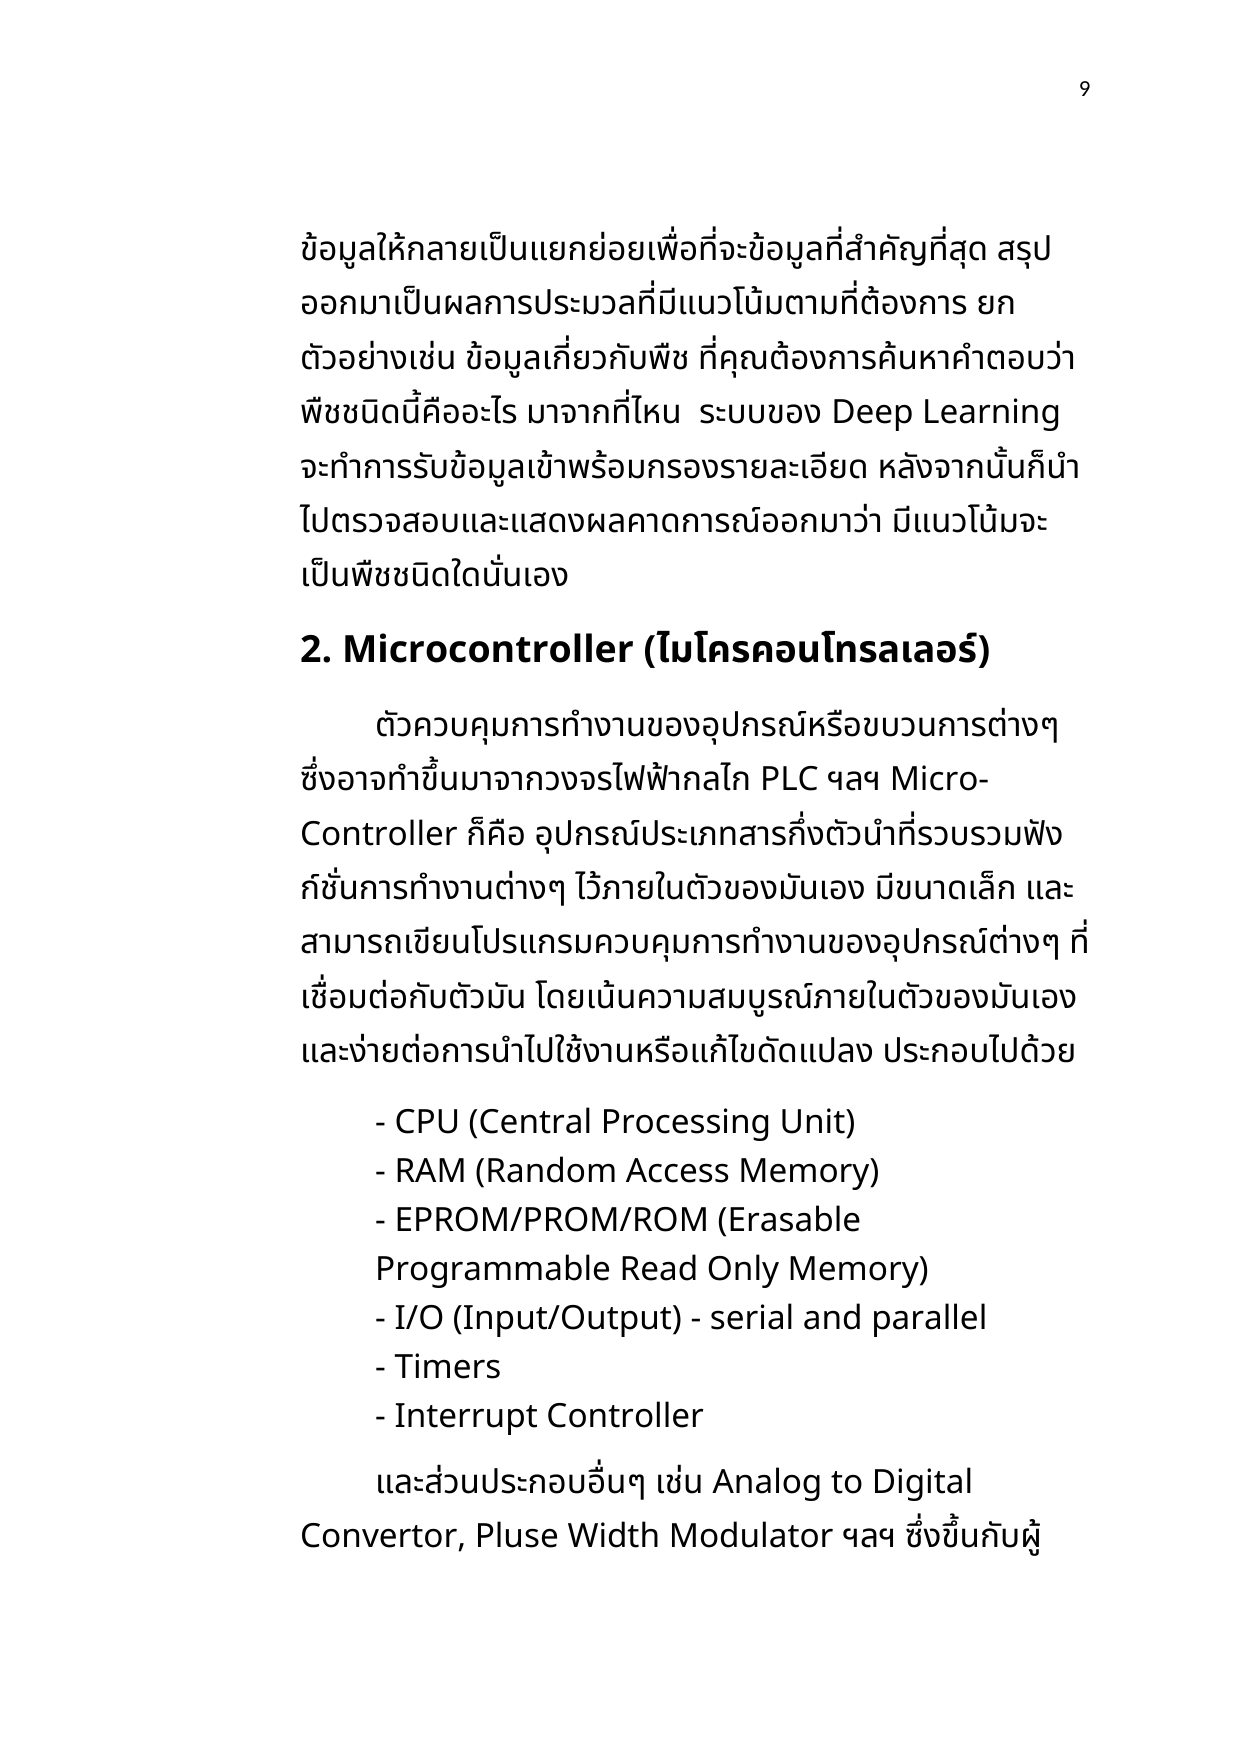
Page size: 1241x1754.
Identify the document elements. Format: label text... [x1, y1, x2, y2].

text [300, 225, 1090, 602]
text ตัวควบคุมการทำงานของอุปกรณ์หรือขบวนการต่างๆ ซึ่งอาจทำขึ้นมาจากวงจรไฟฟ้ากลไก PLC ฯลฯ Micro-Controller ก็คือ อุปกรณ์ประเภทสารกึ่งตัวนำที่รวบรวมฟังก์ชั่นการทำงานต่างๆ ไว้ภายในตัวของมันเอง มีขนาดเล็ก และสามารถเขียนโปรแกรมควบคุมการทำงานของอุปกรณ์ต่างๆ ที่เชื่อมต่อกับตัวมัน โดยเน้นความสมบูรณ์ภายในตัวของมันเองและง่ายต่อการนำไปใช้งานหรือแก้ไขดัดแปลง ประกอบไปด้วย [300, 701, 1090, 1078]
text 2. Microcontroller (ไมโครคอนโทรลเลอร์) [225, 622, 1090, 679]
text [300, 1458, 1090, 1563]
text - CPU (Central Processing Unit) - RAM (Random Access Memory) - EPROM/PROM/ROM (Erasable Programmable Read Only Memory) - I/O (Input/Output) - serial and parallel - Timers - Interrupt Controller [375, 1098, 1090, 1437]
